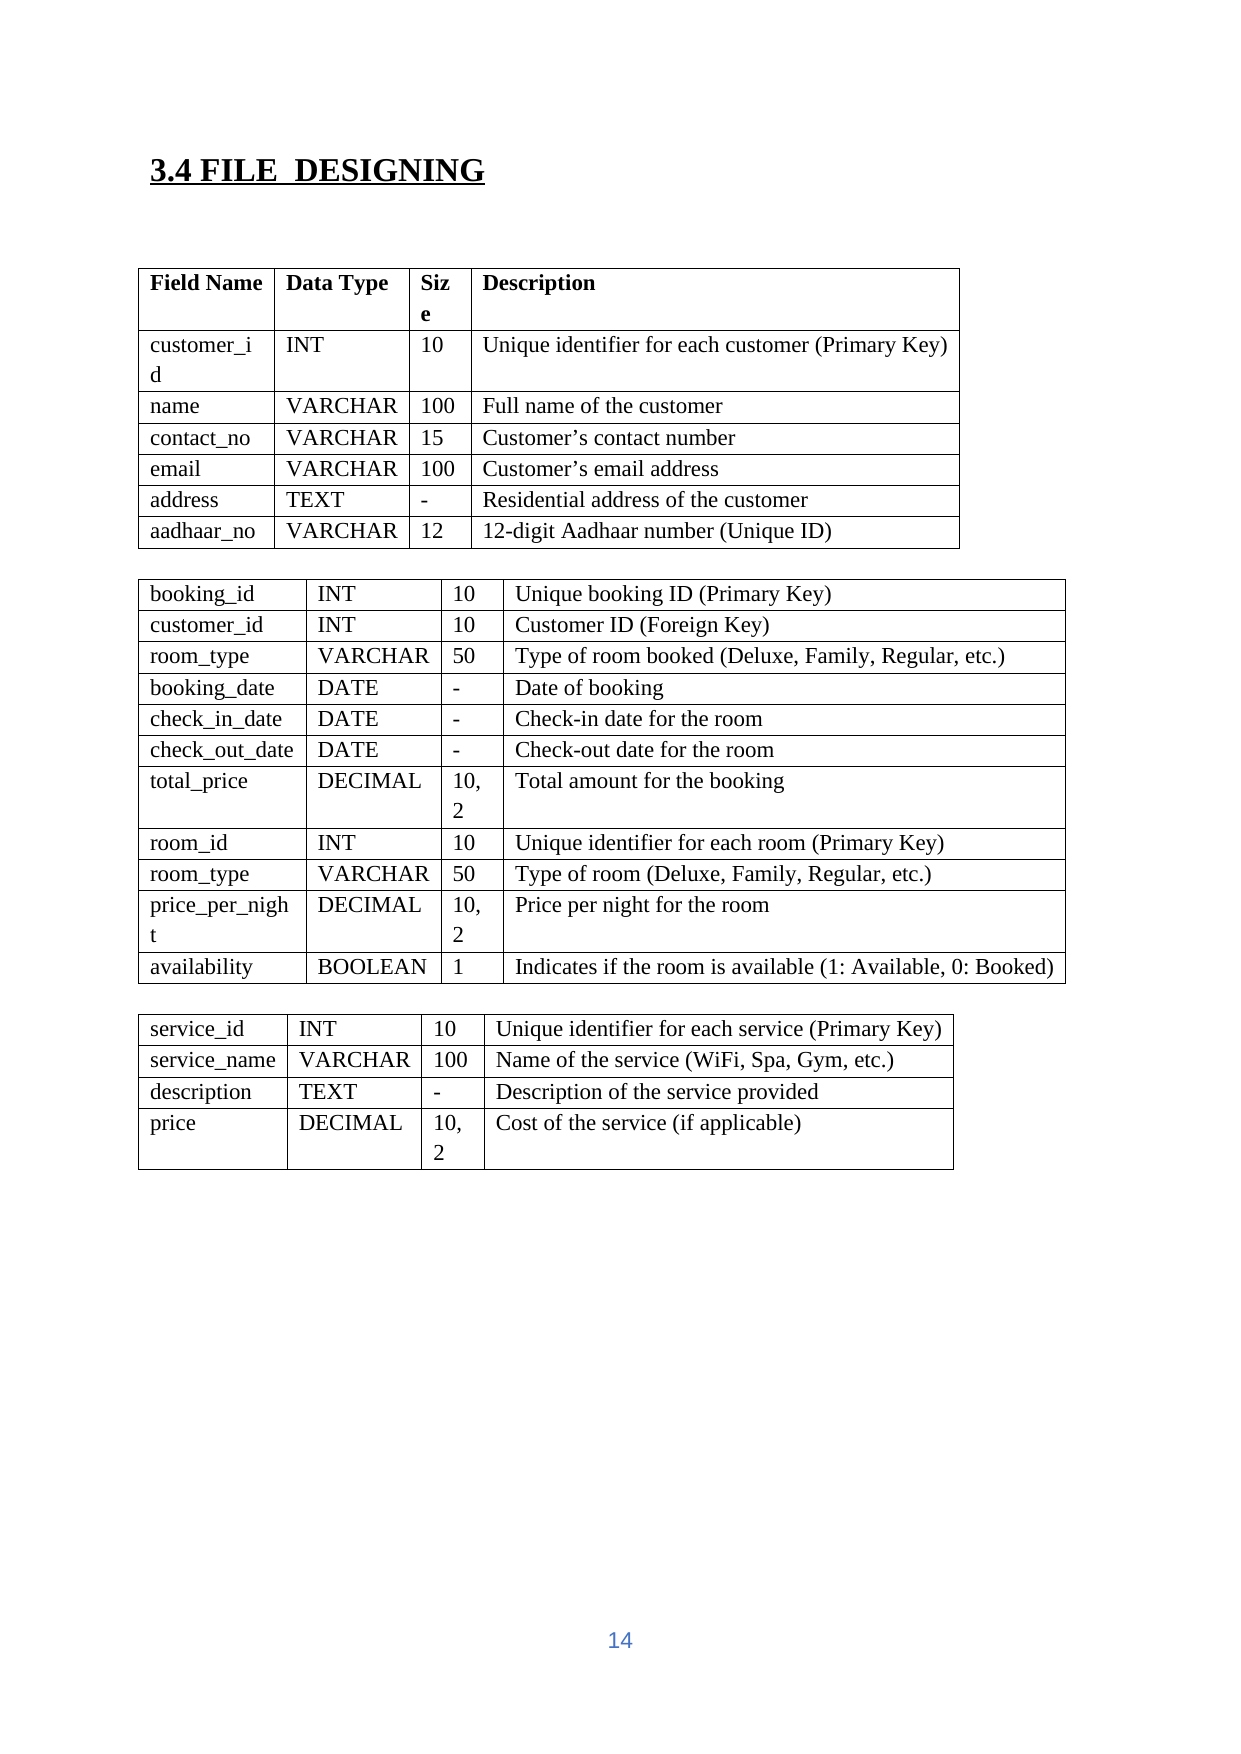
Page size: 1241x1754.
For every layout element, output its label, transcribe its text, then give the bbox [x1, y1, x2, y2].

text 3.3 DATA FLOW DIAGRAM [150, 150, 1090, 188]
picture [150, 340, 1091, 819]
